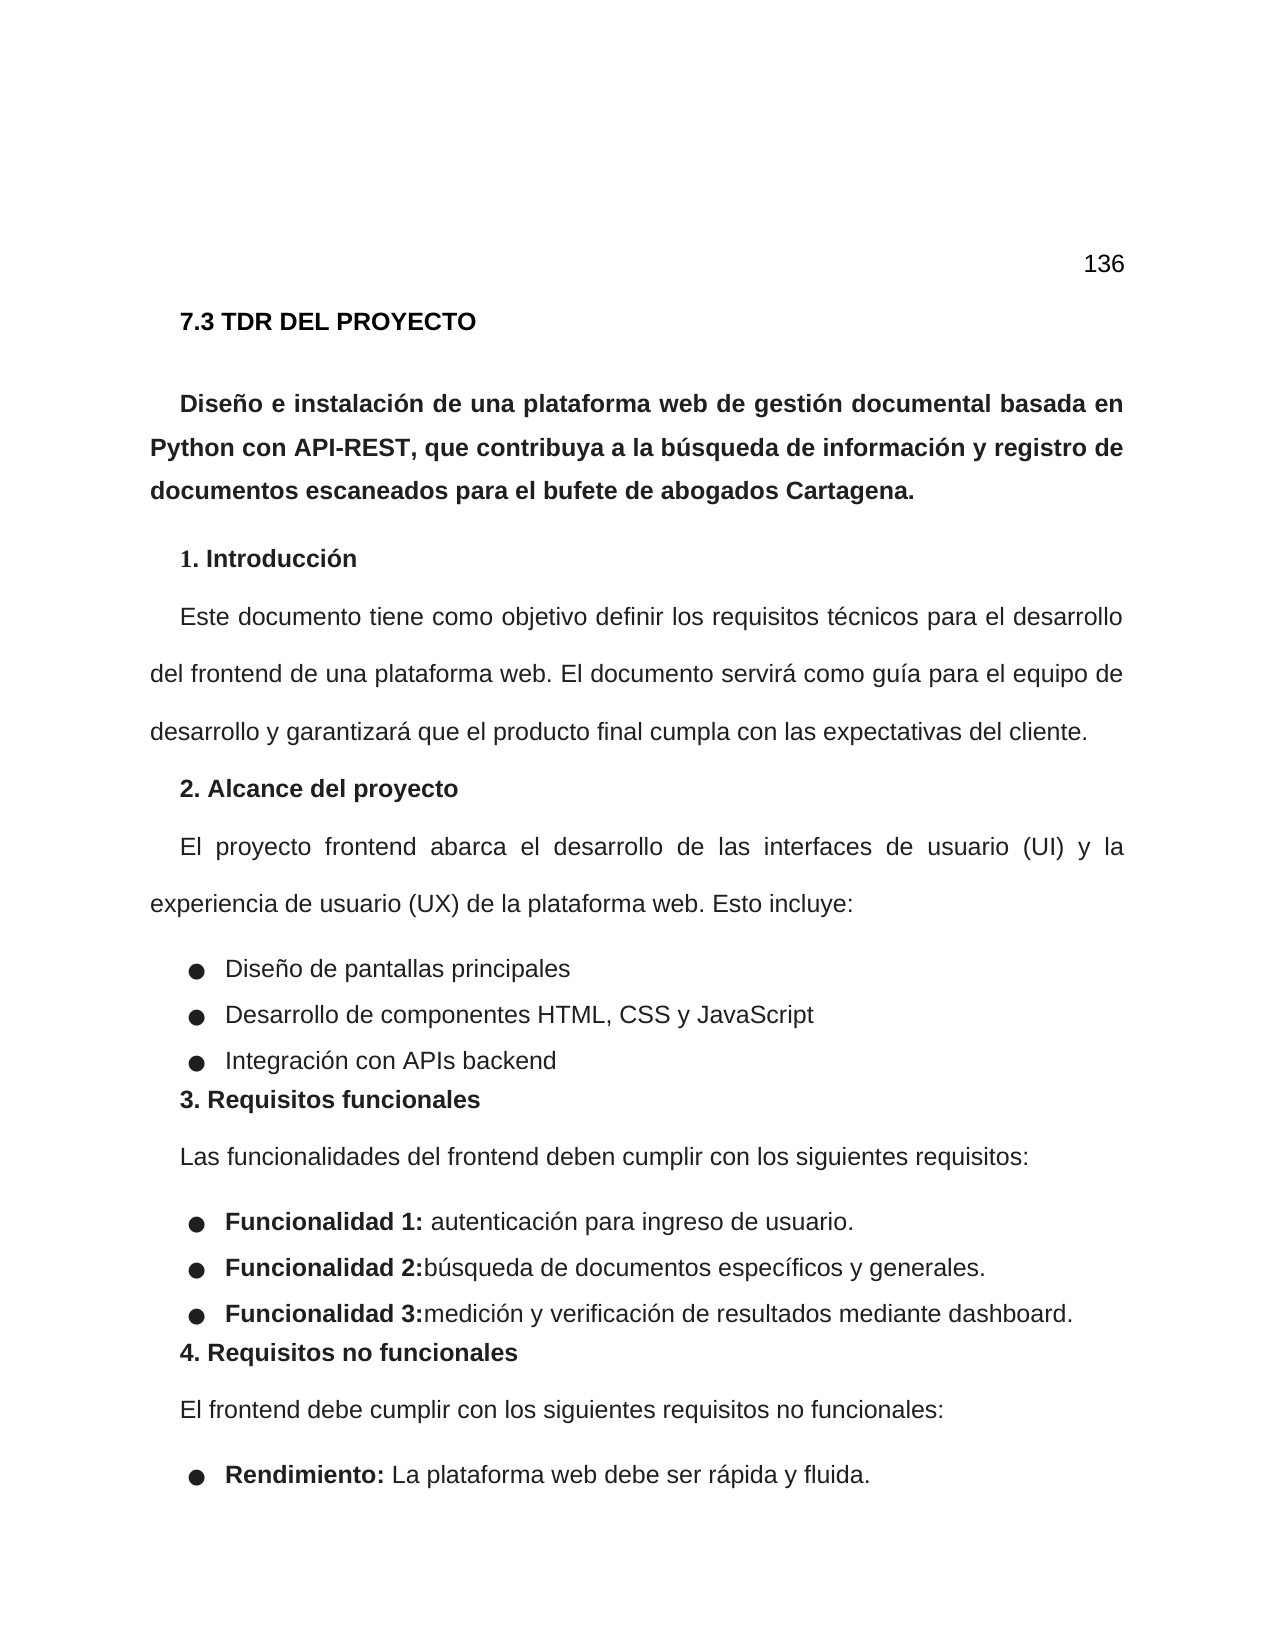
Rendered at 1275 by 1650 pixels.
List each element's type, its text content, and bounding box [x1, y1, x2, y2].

text Este documento tiene como objetivo definir los requisitos técnicos para el desarrollo del frontend de una plataforma web. El documento servirá como guía para el equipo de desarrollo y garantizará que el producto final cumpla con las expectativas del cliente. [150, 601, 1125, 745]
list Integración con APIs backend [187, 1038, 1125, 1081]
list Desarrollo de componentes HTML, CSS y JavaScript [187, 992, 1125, 1035]
list Funcionalidad 2:búsqueda de documentos específicos y generales. [187, 1246, 1125, 1288]
text 4. Requisitos no funcionales [150, 1338, 1125, 1366]
list Funcionalidad 3:medición y verificación de resultados mediante dashboard. [187, 1292, 1125, 1334]
text Diseño e instalación de una plataforma web de gestión documental basada en Python con API-REST, que contribuya a la búsqueda de información y registro de documentos escaneados para el bufete de abogados Cartagena. [150, 389, 1125, 504]
text 2. Alcance del proyecto [150, 774, 1125, 803]
list Rendimiento: La plataforma web debe ser rápida y fluida. [187, 1453, 1125, 1495]
text Las funcionalidades del frontend deben cumplir con los siguientes requisitos: [150, 1142, 1125, 1171]
text 1. Introducción [150, 544, 1125, 573]
text El proyecto frontend abarca el desarrollo de las interfaces de usuario (UI) y la experiencia de usuario (UX) de la plataforma web. Esto incluye: [150, 831, 1125, 918]
text 3. Requisitos funcionales [150, 1084, 1125, 1113]
list Diseño de pantallas principales [187, 946, 1125, 989]
subtitle 7.3 TDR DEL PROYECTO [150, 307, 1125, 336]
text El frontend debe cumplir con los siguientes requisitos no funcionales: [150, 1395, 1125, 1424]
list Funcionalidad 1: autenticación para ingreso de usuario. [187, 1199, 1125, 1242]
